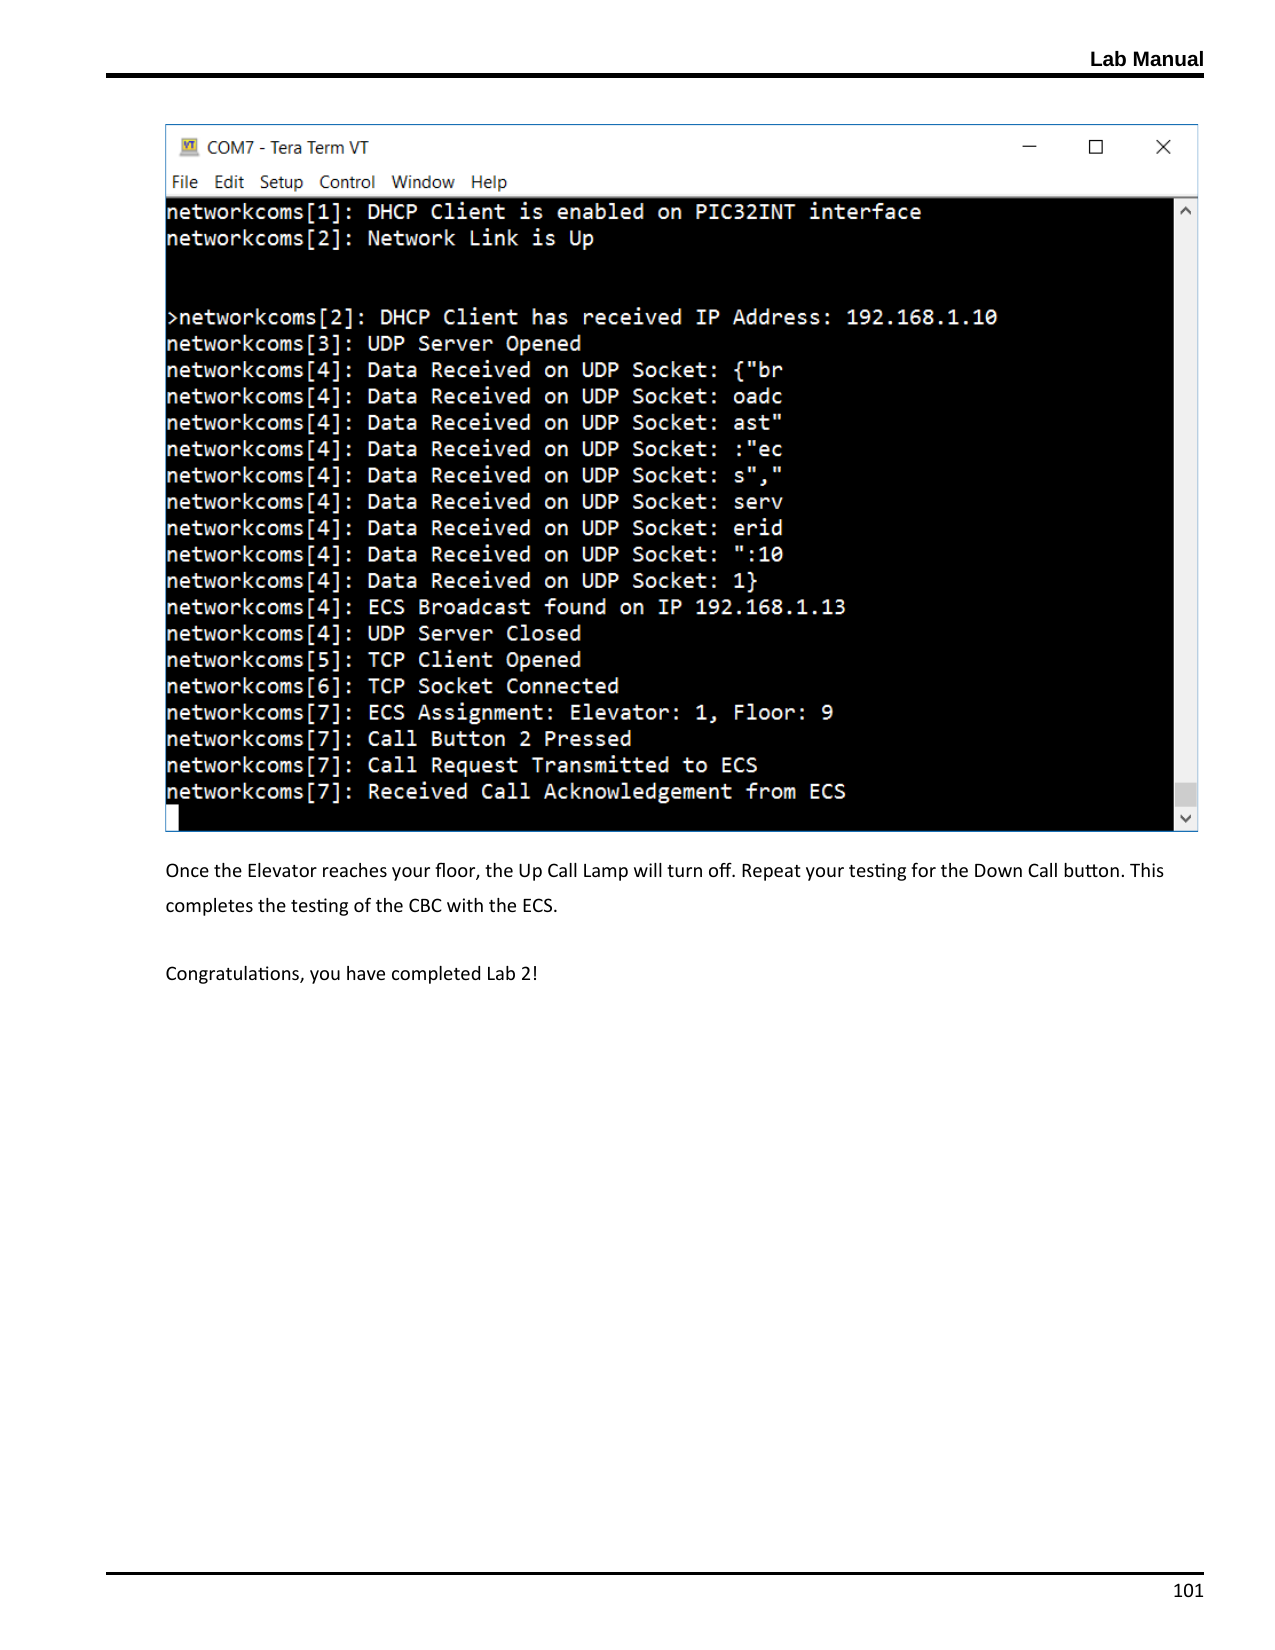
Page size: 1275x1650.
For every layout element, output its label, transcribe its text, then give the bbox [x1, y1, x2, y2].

picture [165, 124, 1199, 832]
text Congratulations, you have completed Lab 2! [165, 960, 1204, 986]
text Once the Elevator reaches your floor, the Up Call Lamp will turn off. Repeat your testing for the Down Call button. This completes the testing of the CBC with the ECS. [165, 857, 1204, 917]
table_cell [165, 106, 1205, 857]
